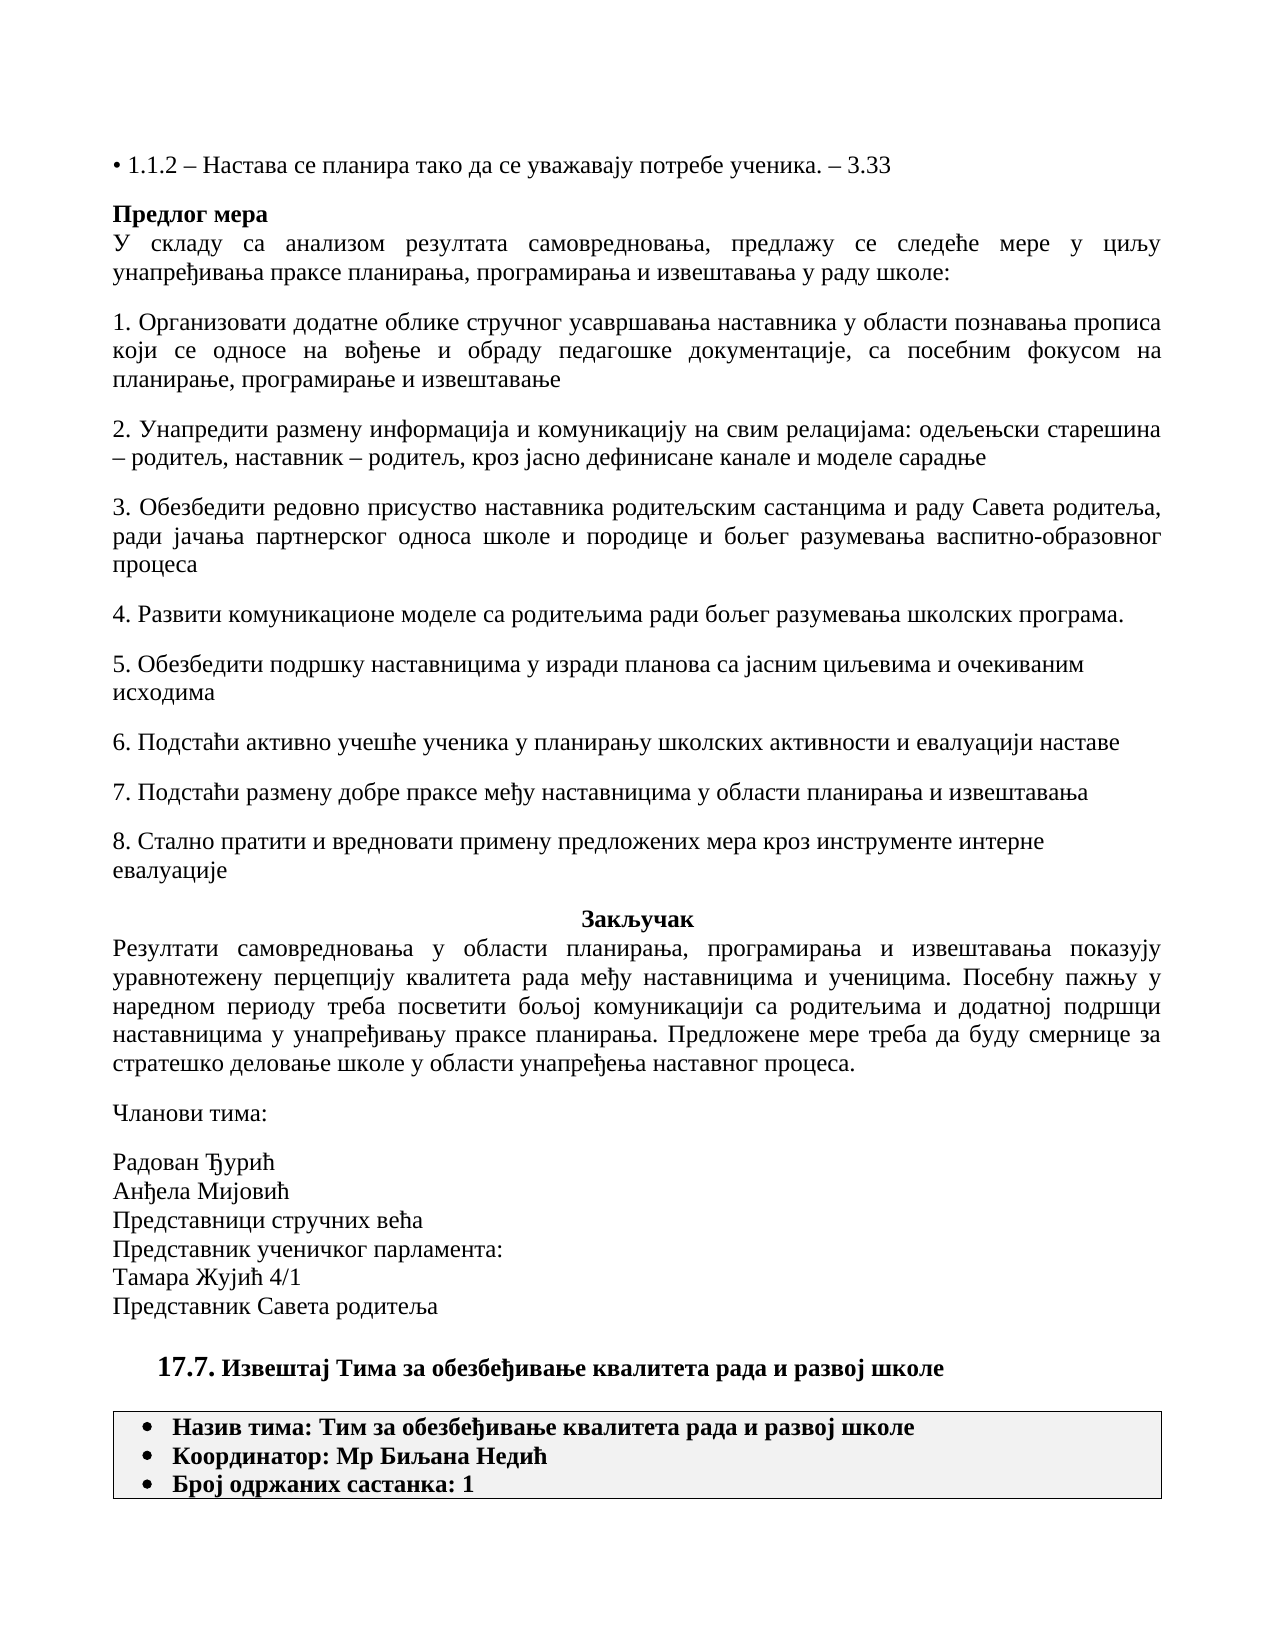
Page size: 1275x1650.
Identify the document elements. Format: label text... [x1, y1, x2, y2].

text Резултати самовредновања у области планирања, програмирања и извештавања показују уравнотежену перцепцију квалитета рада међу наставницима и ученицима. Посебну пажњу у наредном периоду треба посветити бољој комуникацији са родитељима и додатној подршци наставницима у унапређивању праксе планирања. Предложене мере треба да буду смернице за стратешко деловање школе у области унапређења наставног процеса. [112, 933, 1162, 1077]
text Представник Савета родитеља [112, 1291, 1162, 1320]
text Чланови тима: [112, 1098, 1162, 1127]
text 5. Обезбедити подршку наставницима у изради планова са јасним циљевима и очекиваним исходима [112, 649, 1162, 706]
text Анђела Мијовић [112, 1176, 1162, 1205]
text Тамара Жујић 4/1 [112, 1262, 1162, 1291]
text • 1.1.2 – Настава се планира тако да се уважавају потребе ученика. – 3.33 [112, 150, 1162, 179]
text У складу са анализом резултата самовредновања, предлажу се следеће мере у циљу унапређивања праксе планирања, програмирања и извештавања у раду школе: [112, 228, 1162, 286]
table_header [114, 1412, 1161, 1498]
text 7. Подстаћи размену добре праксе међу наставницима у области планирања и извештавања [112, 777, 1162, 805]
text 6. Подстаћи активно учешће ученика у планирању школских активности и евалуацији наставе [112, 727, 1162, 756]
text 3. Обезбедити редовно присуство наставника родитељским састанцима и раду Савета родитеља, ради јачања партнерског односа школе и породице и бољег разумевања васпитно-образовног процеса [112, 492, 1162, 578]
text 4. Развити комуникационе моделе са родитељима ради бољег разумевања школских програма. [112, 599, 1162, 628]
text Закључак [112, 904, 1162, 933]
text Предлог мера [112, 199, 1162, 228]
subtitle Извештај Тима за обезбеђивање квалитета рада и развој школе [157, 1349, 1162, 1382]
text 1. Организовати додатне облике стручног усавршавања наставника у области познавања прописа који се односе на вођење и обраду педагошке документације, са посебним фокусом на планирање, програмирање и извештавање [112, 307, 1162, 393]
text Представник ученичког парламента: [112, 1234, 1162, 1262]
text 2. Унапредити размену информација и комуникацију на свим релацијама: одељењски старешина – родитељ, наставник – родитељ, кроз јасно дефинисане канале и моделе сарадње [112, 414, 1162, 471]
text Представници стручних већа [112, 1205, 1162, 1234]
text 8. Стално пратити и вредновати примену предложених мера кроз инструменте интерне евалуације [112, 826, 1162, 884]
text Радован Ђурић [112, 1147, 1162, 1176]
